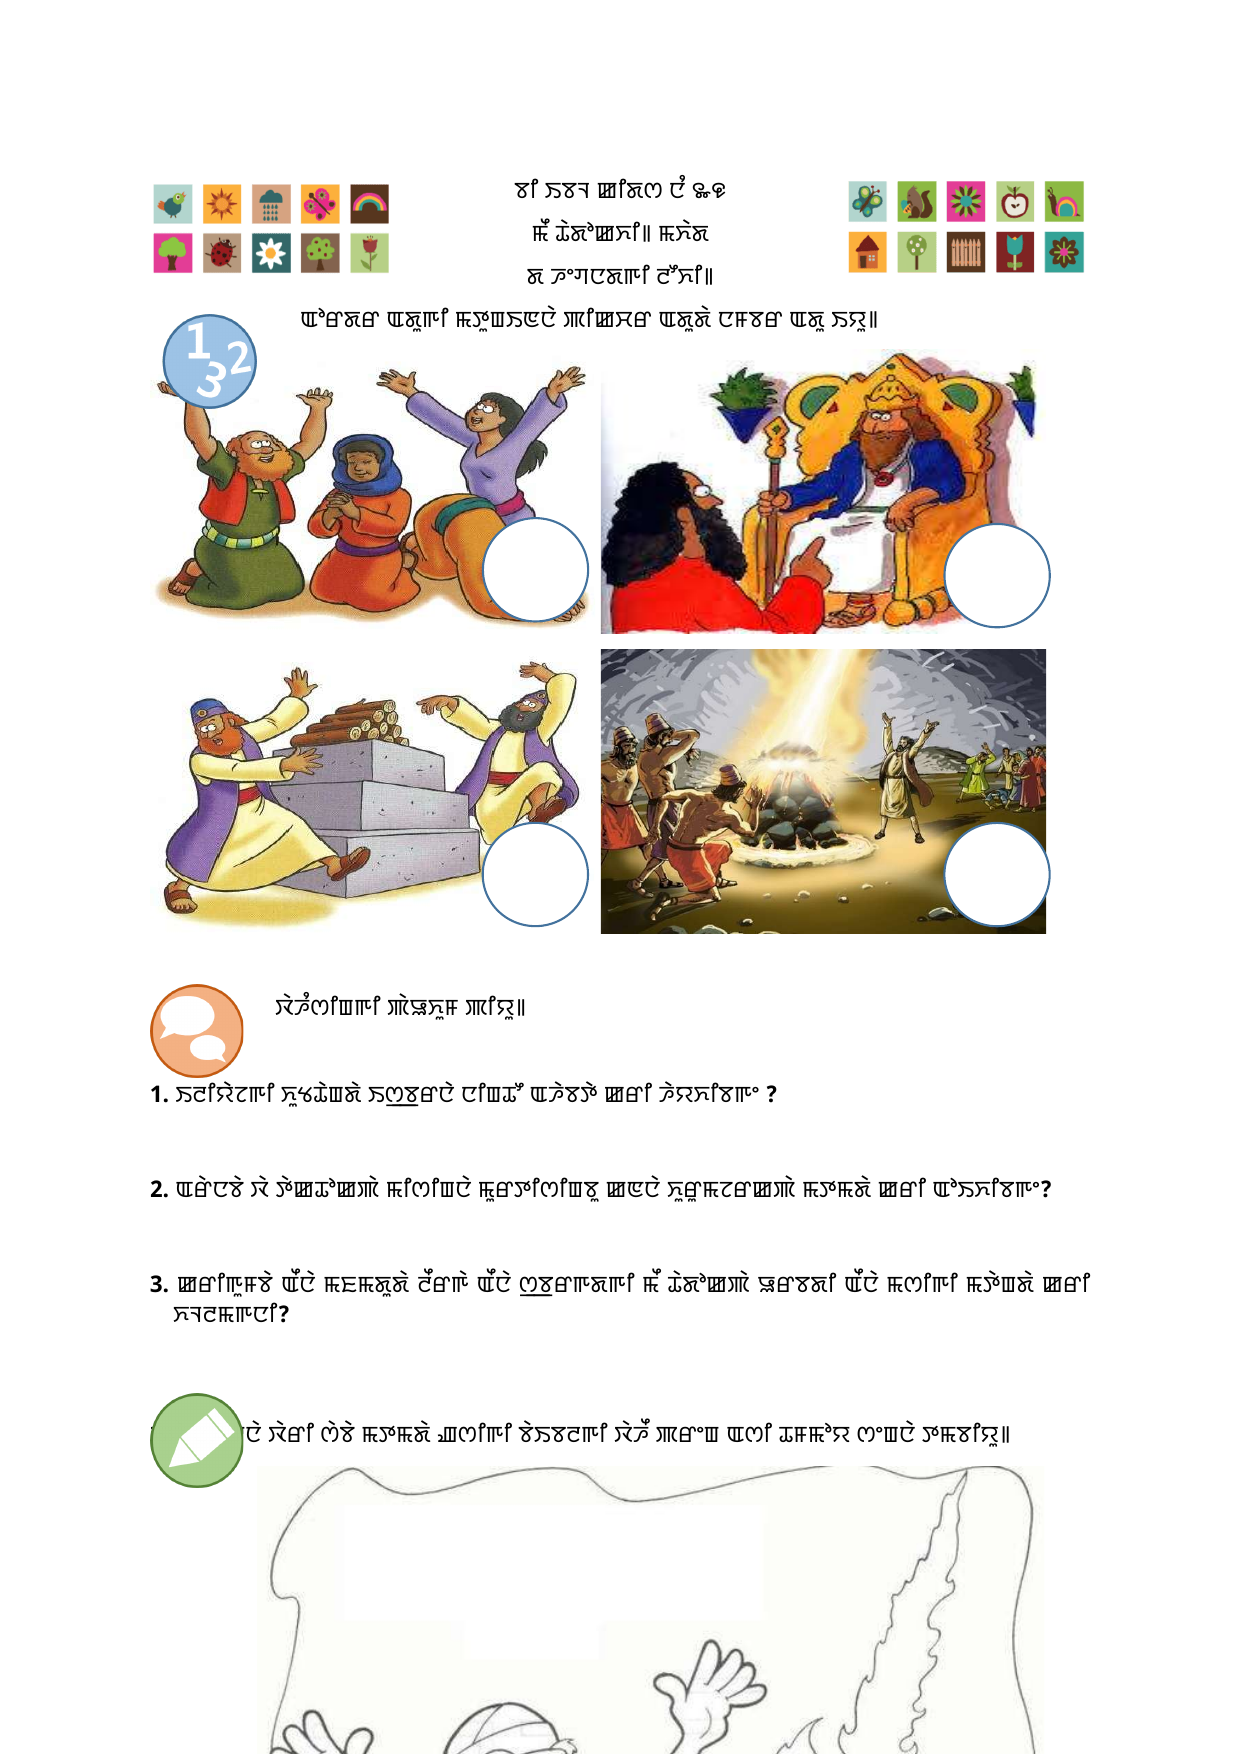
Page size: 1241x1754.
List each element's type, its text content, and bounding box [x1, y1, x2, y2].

picture [150, 183, 396, 277]
picture [257, 1466, 1045, 1754]
picture [600, 649, 1047, 934]
text ꯃꯩ ꯊꯥꯗꯣꯀꯈꯤ꯫ ꯃꯈꯥꯗ [396, 220, 843, 247]
text ꯏꯌꯥ ꯅꯍꯥꯛꯅꯥ ꯋꯥꯔꯤ ꯁꯥꯕꯥ ꯃꯇꯃꯗꯥ ꯉꯁꯤꯒꯤ ꯕꯥꯏꯕꯂꯒꯤ ꯋꯥꯍꯩ ꯄꯔꯦꯡ ꯑꯁꯤ ꯊꯝꯃꯣꯌ ꯁꯦꯡꯅꯥ ꯇꯃꯕꯤꯌꯨ꯫ [244, 1421, 1090, 1447]
picture [600, 349, 1047, 634]
picture [150, 296, 596, 634]
text ꯗ ꯍꯦꯚꯅꯗꯒꯤ ꯂꯧꯈꯤ꯫ [150, 263, 1090, 289]
picture [150, 649, 596, 934]
text ꯋꯥꯍꯪꯁꯤꯡꯒꯤ ꯄꯥꯎꯈꯨꯝ ꯄꯤꯌꯨ꯫ [244, 994, 1090, 1021]
text ꯑꯣꯔꯗꯔ ꯑꯗꯨꯒꯤ ꯃꯇꯨꯡꯏꯟꯅꯥ ꯄꯤꯀꯆꯔ ꯑꯗꯨꯗꯥ ꯅꯝꯕꯔ ꯑꯗꯨ ꯏꯌꯨ꯫ [288, 306, 1090, 333]
text ꯕꯤ ꯏꯕꯜ ꯀꯤꯗꯁ ꯅꯪ ꯳꯶ [150, 177, 1090, 203]
picture [150, 984, 244, 1078]
picture [843, 179, 1085, 277]
text 1. ꯏꯂꯤꯌꯥꯖꯒꯤ ꯈꯨꯠꯊꯥꯡꯗꯥ ꯏꯁ꯭ꯕꯔꯅꯥ ꯅꯤꯡꯊꯧ ꯑꯍꯥꯕꯇꯥ ꯀꯔꯤ ꯍꯥꯌꯈꯤꯕꯒꯦ ? [150, 1081, 1090, 1112]
picture [150, 1393, 244, 1488]
text 2. ꯑꯔꯥꯅꯕꯥ ꯋꯥ ꯇꯥꯀꯊꯣꯀꯄꯥ ꯃꯤꯁꯤꯡꯅꯥ ꯃꯨꯔꯇꯤꯁꯤꯡꯕꯨ ꯀꯟꯅꯥ ꯈꯨꯔꯨꯃꯖꯔꯀꯄꯥ ꯃꯇꯃꯗꯥ ꯀꯔꯤ ꯑꯣꯏꯈꯤꯕꯒꯦ? [150, 1176, 1090, 1207]
text 3. ꯀꯔꯤꯒꯨꯝꯕꯥ ꯑꯩꯅꯥ ꯃꯐꯃꯗꯨꯗꯥ ꯂꯩꯔꯒꯥ ꯑꯩꯅꯥ ꯁ꯭ꯕꯔꯒꯗꯒꯤ ꯃꯩ ꯊꯥꯗꯣꯀꯄꯥ ꯎꯔꯕꯗꯤ ꯑꯩꯅꯥ ꯃꯁꯤꯒꯤ ꯃꯇꯥꯡꯗꯥ ꯀꯔꯤ ꯈꯜꯂꯃꯒꯅꯤ? [150, 1271, 1090, 1332]
